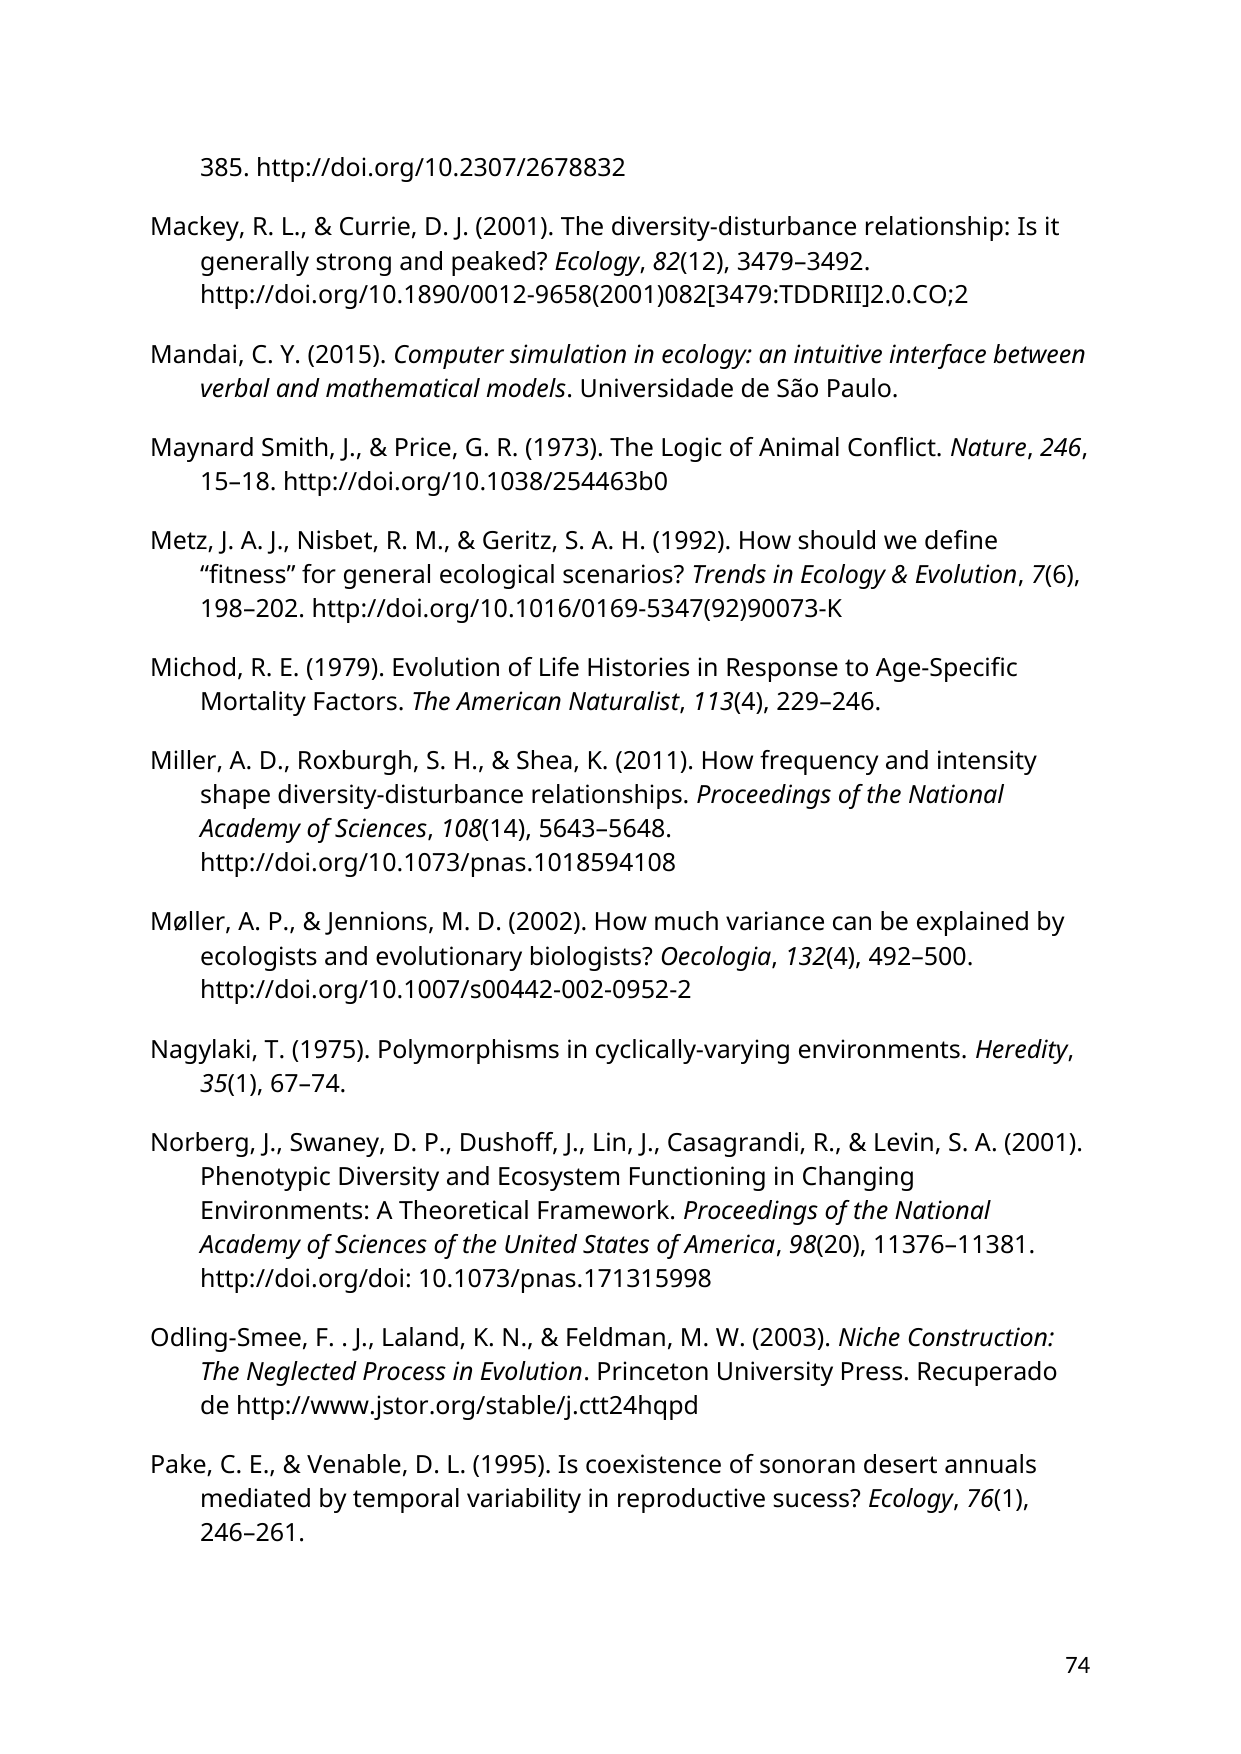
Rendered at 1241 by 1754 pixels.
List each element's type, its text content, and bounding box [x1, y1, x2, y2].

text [150, 150, 1090, 184]
text Nagylaki, T. (1975). Polymorphisms in cyclically-varying environments. Heredity, 35(1), 67–74. [150, 1031, 1090, 1099]
text Møller, A. P., & Jennions, M. D. (2002). How much variance can be explained by ecologists and evolutionary biologists? Oecologia, 132(4), 492–500. http://doi.org/10.1007/s00442-002-0952-2 [150, 904, 1090, 1006]
text Norberg, J., Swaney, D. P., Dushoff, J., Lin, J., Casagrandi, R., & Levin, S. A. (2001). Phenotypic Diversity and Ecosystem Functioning in Changing Environments: A Theoretical Framework. Proceedings of the National Academy of Sciences of the United States of America, 98(20), 11376–11381. http://doi.org/doi: 10.1073/pnas.171315998 [150, 1124, 1090, 1295]
text Metz, J. A. J., Nisbet, R. M., & Geritz, S. A. H. (1992). How should we define “fitness” for general ecological scenarios? Trends in Ecology & Evolution, 7(6), 198–202. http://doi.org/10.1016/0169-5347(92)90073-K [150, 522, 1090, 625]
text Michod, R. E. (1979). Evolution of Life Histories in Response to Age-Specific Mortality Factors. The American Naturalist, 113(4), 229–246. [150, 650, 1090, 718]
text Odling-Smee, F. . J., Laland, K. N., & Feldman, M. W. (2003). Niche Construction: The Neglected Process in Evolution. Princeton University Press. Recuperado de http://www.jstor.org/stable/j.ctt24hqpd [150, 1320, 1090, 1422]
text Mackey, R. L., & Currie, D. J. (2001). The diversity-disturbance relationship: Is it generally strong and peaked? Ecology, 82(12), 3479–3492. http://doi.org/10.1890/0012-9658(2001)082[3479:TDDRII]2.0.CO;2 [150, 209, 1090, 311]
text Maynard Smith, J., & Price, G. R. (1973). The Logic of Animal Conflict. Nature, 246, 15–18. http://doi.org/10.1038/254463b0 [150, 429, 1090, 497]
text Mandai, C. Y. (2015). Computer simulation in ecology: an intuitive interface between verbal and mathematical models. Universidade de São Paulo. [150, 336, 1090, 404]
text Pake, C. E., & Venable, D. L. (1995). Is coexistence of sonoran desert annuals mediated by temporal variability in reproductive sucess? Ecology, 76(1), 246–261. [150, 1447, 1090, 1549]
text Miller, A. D., Roxburgh, S. H., & Shea, K. (2011). How frequency and intensity shape diversity-disturbance relationships. Proceedings of the National Academy of Sciences, 108(14), 5643–5648. http://doi.org/10.1073/pnas.1018594108 [150, 743, 1090, 879]
